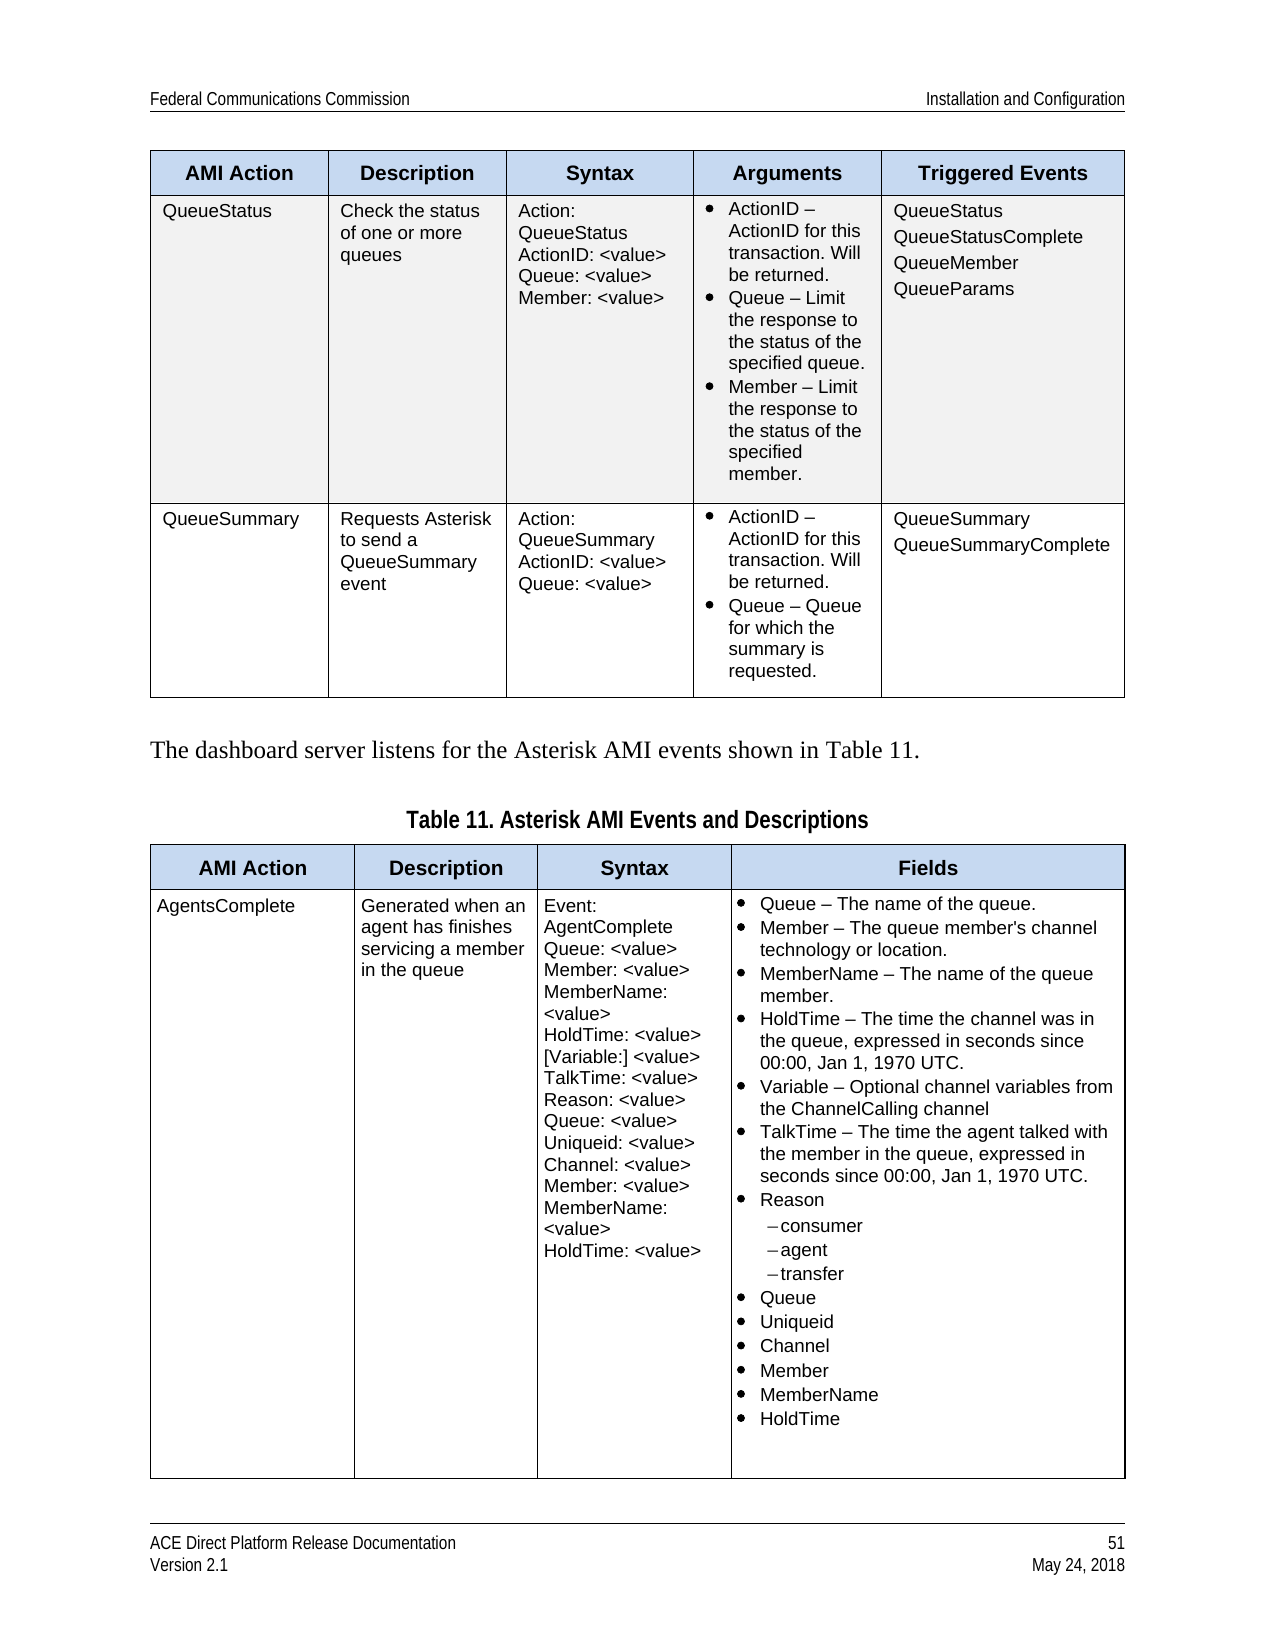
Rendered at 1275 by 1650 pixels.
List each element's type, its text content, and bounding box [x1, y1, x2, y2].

table_cell Queue – The name of the queue. Member – The queue member's channel technology or location. MemberName – The name of the queue member. HoldTime – The time the channel was in the queue, expressed in seconds since 00:00, Jan 1, 1970 UTC. Variable – Optional channel variables from the ChannelCalling channel TalkTime – The time the agent talked with the member in the queue, expressed in seconds since 00:00, Jan 1, 1970 UTC. Reason consumer agent transfer Queue Uniqueid Channel Member MemberName HoldTime [732, 890, 1124, 1478]
table_cell QueueSummary [151, 504, 328, 697]
table_header AMI Action [151, 151, 328, 195]
text The dashboard server listens for the Asterisk AMI events shown in Table 11. [150, 735, 1125, 764]
table_cell QueueStatus QueueStatusComplete QueueMember QueueParams [882, 196, 1124, 502]
table_cell Action: QueueSummary ActionID: <value> Queue: <value> [507, 504, 693, 697]
table_header AMI Action [151, 845, 354, 889]
table_cell AgentsComplete [151, 890, 354, 1478]
table_cell QueueSummary QueueSummaryComplete [882, 504, 1124, 697]
table_cell ActionID – ActionID for this transaction. Will be returned. Queue – Queue for which the summary is requested. [694, 504, 881, 697]
table_header Fields [732, 845, 1124, 889]
table_header Triggered Events [882, 151, 1124, 195]
table_header Syntax [538, 845, 731, 889]
table_cell Check the status of one or more queues [329, 196, 506, 502]
table_cell ActionID – ActionID for this transaction. Will be returned. Queue – Limit the response to the status of the specified queue. Member – Limit the response to the status of the specified member. [694, 196, 881, 502]
table_cell Generated when an agent has finishes servicing a member in the queue [355, 890, 537, 1478]
table_header Arguments [694, 151, 881, 195]
table_cell Action: QueueStatus ActionID: <value> Queue: <value> Member: <value> [507, 196, 693, 502]
table_cell Requests Asterisk to send a QueueSummary event [329, 504, 506, 697]
table_header Description [355, 845, 537, 889]
table_header Syntax [507, 151, 693, 195]
table_cell QueueStatus [151, 196, 328, 502]
table_header Description [329, 151, 506, 195]
table_cell Event: AgentComplete Queue: <value> Member: <value> MemberName: <value> HoldTime: <value> [Variable:] <value> TalkTime: <value> Reason: <value> Queue: <value> Uniqueid: <value> Channel: <value> Member: <value> MemberName: <value> HoldTime: <value> [538, 890, 731, 1478]
